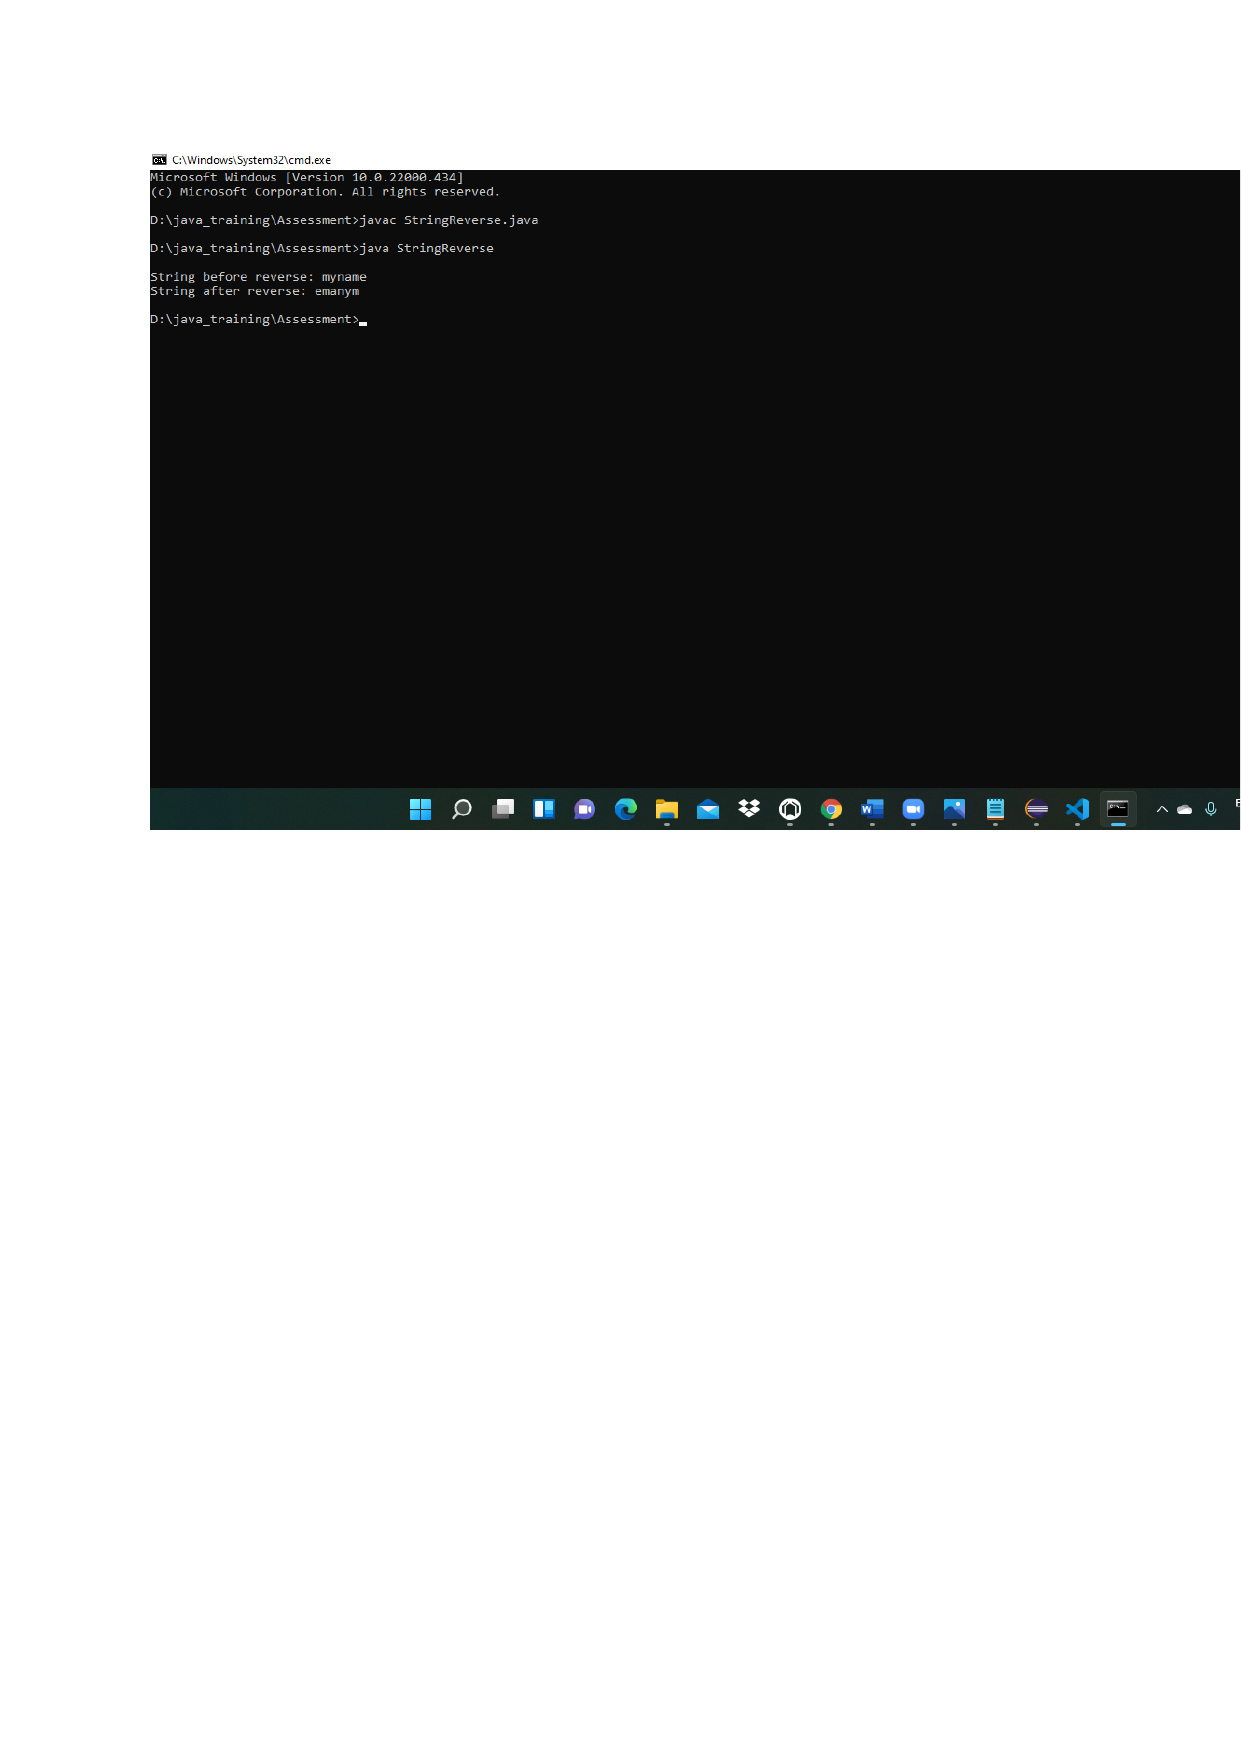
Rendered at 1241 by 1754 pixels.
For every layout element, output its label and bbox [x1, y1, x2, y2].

picture [150, 150, 1241, 830]
